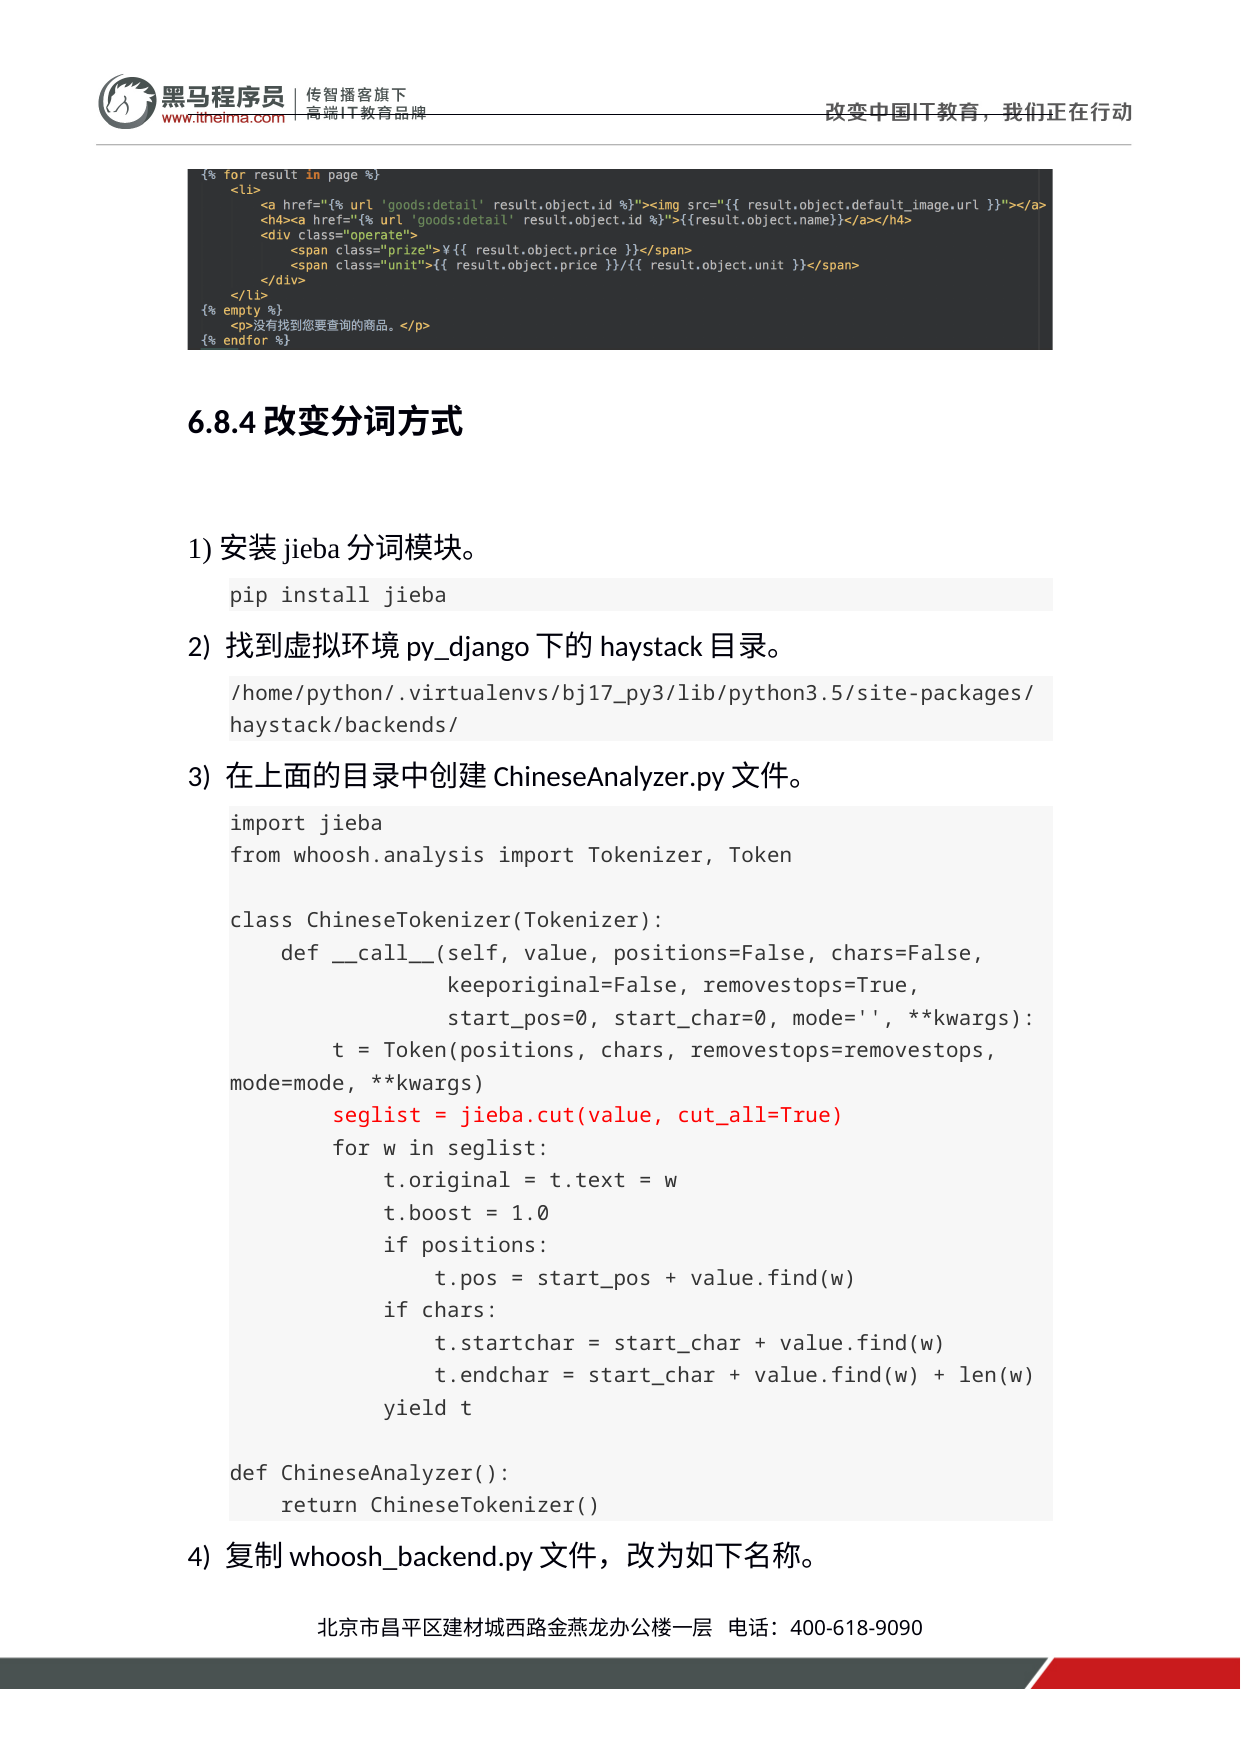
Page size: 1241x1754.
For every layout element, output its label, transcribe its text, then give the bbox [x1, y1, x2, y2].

text t.original = t.text = w [229, 1163, 1053, 1196]
subtitle 6.8.4 改变分词方式 [187, 386, 1053, 451]
text return ChineseTokenizer() [229, 1488, 1053, 1521]
text t.pos = start_pos + value.find(w) [229, 1261, 1053, 1293]
text yield t [229, 1391, 1053, 1423]
text seglist = jieba.cut(value, cut_all=True) [229, 1098, 1053, 1131]
text import jieba [229, 806, 1053, 838]
text t.endchar = start_char + value.find(w) + len(w) [229, 1358, 1053, 1391]
picture [0, 1599, 1241, 1689]
picture [187, 169, 1053, 350]
text pip install jieba [229, 578, 1053, 611]
text t.boost = 1.0 [229, 1196, 1053, 1228]
list 找到虚拟环境py_django下的haystack目录。 [187, 611, 1053, 676]
text keeporiginal=False, removestops=True, [229, 968, 1053, 1001]
text t.startchar = start_char + value.find(w) [229, 1326, 1053, 1358]
text def __call__(self, value, positions=False, chars=False, [229, 936, 1053, 968]
text for w in seglist: [229, 1131, 1053, 1163]
text from whoosh.analysis import Tokenizer, Token [229, 838, 1053, 871]
text if chars: [229, 1293, 1053, 1326]
text start_pos=0, start_char=0, mode='', **kwargs): [229, 1001, 1053, 1033]
text /home/python/.virtualenvs/bj17_py3/lib/python3.5/site-packages/haystack/backends/ [229, 676, 1053, 741]
picture [0, 3, 1234, 153]
text class ChineseTokenizer(Tokenizer): [229, 903, 1053, 936]
text t = Token(positions, chars, removestops=removestops, mode=mode, **kwargs) [229, 1033, 1053, 1098]
text def ChineseAnalyzer(): [229, 1456, 1053, 1488]
list 复制whoosh_backend.py文件，改为如下名称。 [187, 1521, 1053, 1586]
text 1) 安装jieba分词模块。 [187, 513, 1053, 578]
text if positions: [229, 1228, 1053, 1261]
list 在上面的目录中创建ChineseAnalyzer.py文件。 [187, 741, 1053, 806]
